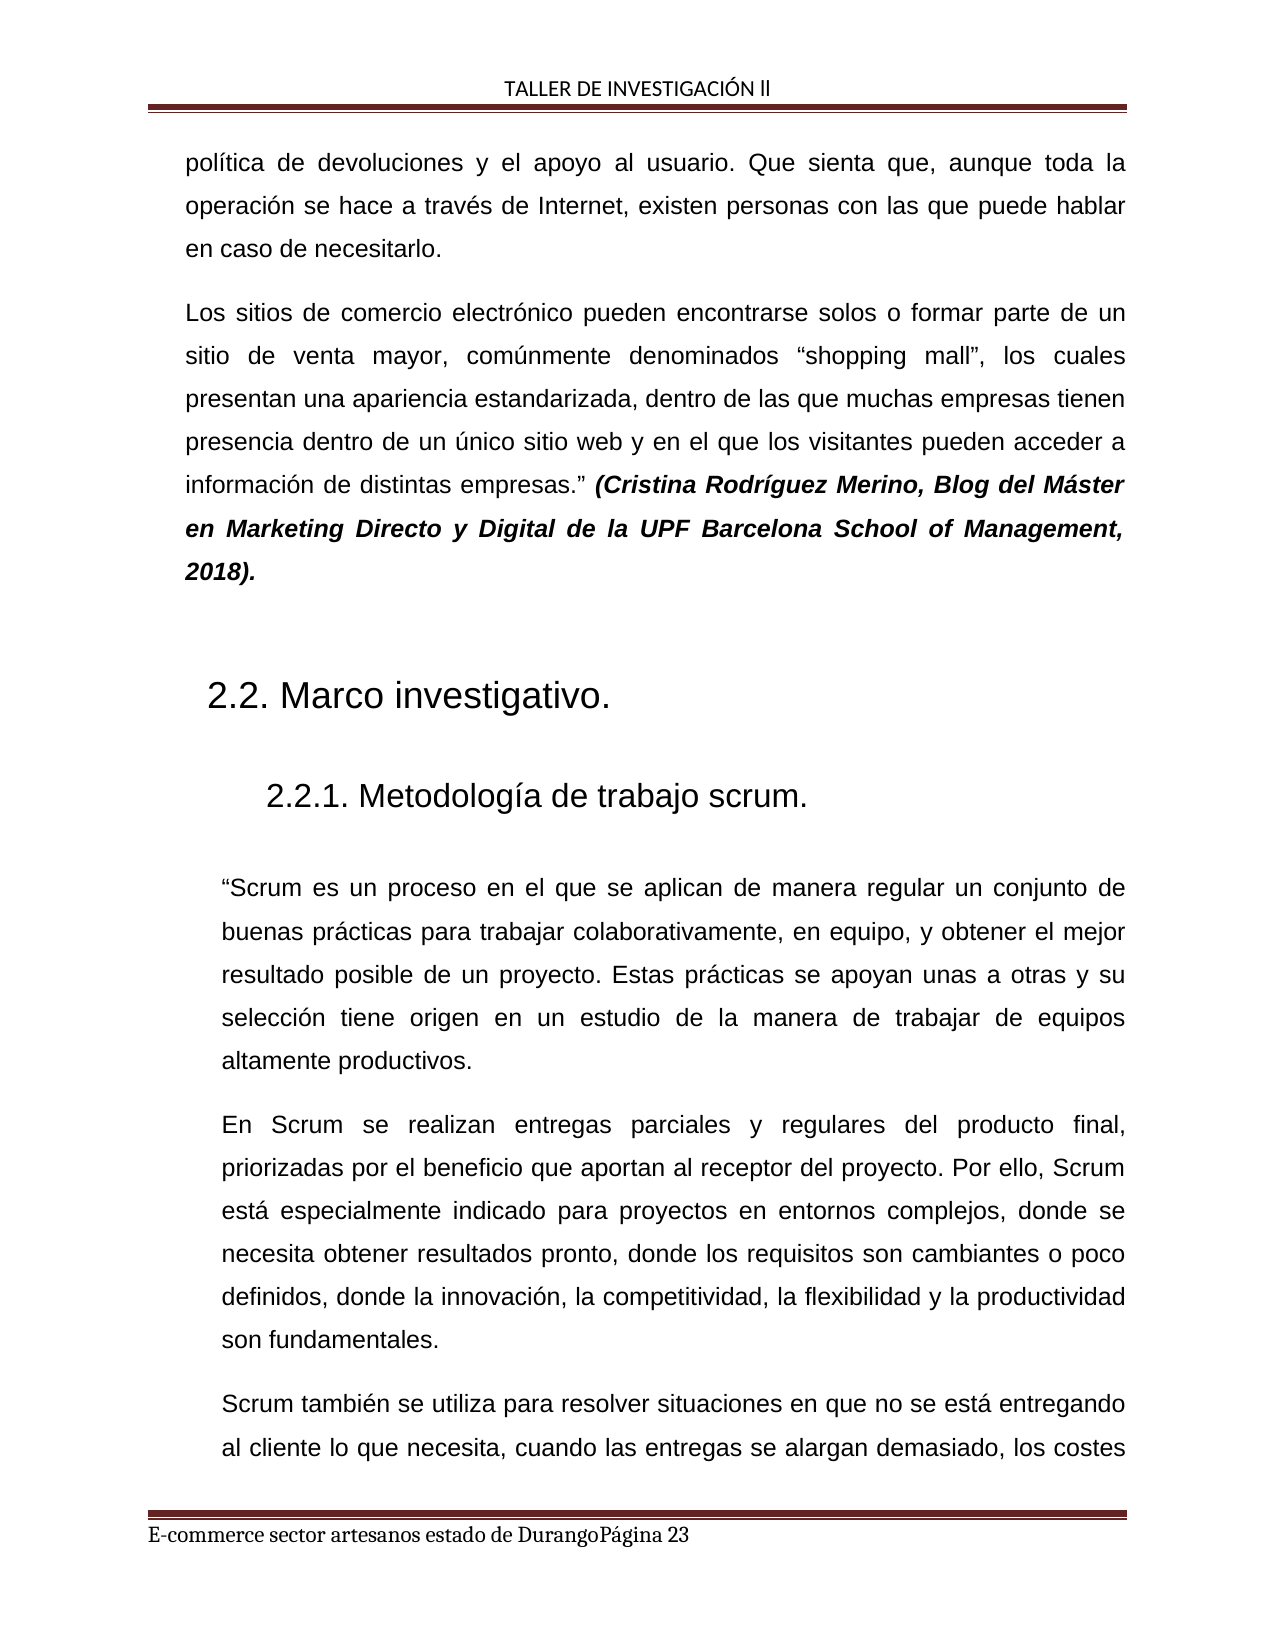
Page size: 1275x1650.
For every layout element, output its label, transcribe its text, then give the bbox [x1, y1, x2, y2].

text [221, 1389, 1127, 1461]
subtitle 2.2.1. Metodología de trabajo scrum. [148, 776, 1127, 815]
text Los sitios de comercio electrónico pueden encontrarse solos o formar parte de un sitio de venta mayor, comúnmente denominados “shopping mall”, los cuales presentan una apariencia estandarizada, dentro de las que muchas empresas tienen presencia dentro de un único sitio web y en el que los visitantes pueden acceder a información de distintas empresas.” (Cristina Rodríguez Merino, Blog del Máster en Marketing Directo y Digital de la UPF Barcelona School of Management, 2018). [185, 298, 1127, 585]
subtitle 2.2. Marco investigativo. [148, 674, 1127, 717]
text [185, 148, 1127, 263]
text En Scrum se realizan entregas parciales y regulares del producto final, priorizadas por el beneficio que aportan al receptor del proyecto. Por ello, Scrum está especialmente indicado para proyectos en entornos complejos, donde se necesita obtener resultados pronto, donde los requisitos son cambiantes o poco definidos, donde la innovación, la competitividad, la flexibilidad y la productividad son fundamentales. [221, 1110, 1127, 1354]
text “Scrum es un proceso en el que se aplican de manera regular un conjunto de buenas prácticas para trabajar colaborativamente, en equipo, y obtener el mejor resultado posible de un proyecto. Estas prácticas se apoyan unas a otras y su selección tiene origen en un estudio de la manera de trabajar de equipos altamente productivos. [221, 873, 1127, 1075]
